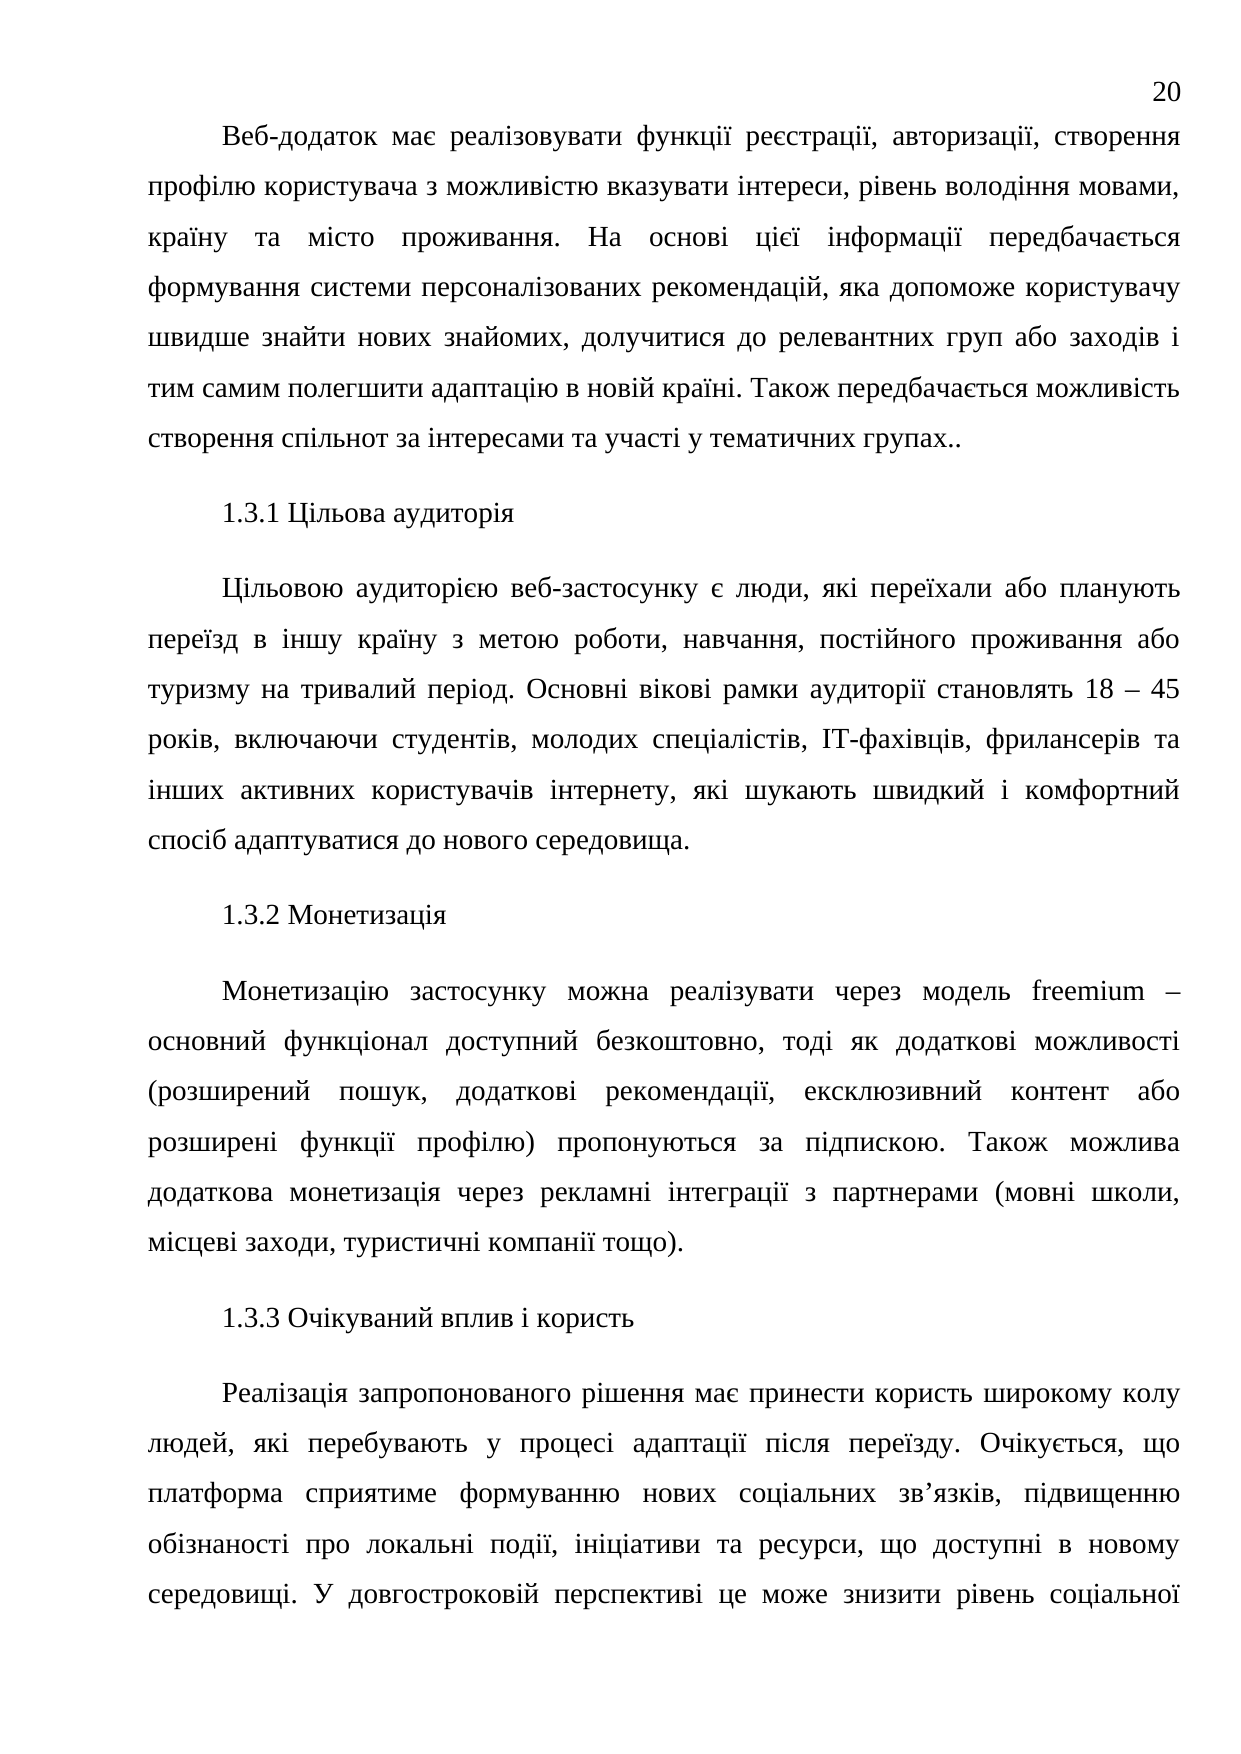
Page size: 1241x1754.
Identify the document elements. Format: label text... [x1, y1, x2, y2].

text Цільовою аудиторією веб-застосунку є люди, які переїхали або планують переїзд в іншу країну з метою роботи, навчання, постійного проживання або туризму на тривалий період. Основні вікові рамки аудиторії становлять 18 – 45 років, включаючи студентів, молодих спеціалістів, IT-фахівців, фрилансерів та інших активних користувачів інтернету, які шукають швидкий і комфортний спосіб адаптуватися до нового середовища. [148, 571, 1181, 856]
text 1.3.1 Цільова аудиторія [148, 495, 1181, 529]
text 1.3.3 Очікуваний вплив і користь [148, 1300, 1181, 1333]
text Монетизацію застосунку можна реалізувати через модель freemium – основний функціонал доступний безкоштовно, тоді як додаткові можливості (розширений пошук, додаткові рекомендації, ексклюзивний контент або розширені функції профілю) пропонуються за підпискою. Також можлива додаткова монетизація через рекламні інтеграції з партнерами (мовні школи, місцеві заходи, туристичні компанії тощо). [148, 973, 1181, 1258]
text 1.3.2 Монетизація [148, 897, 1181, 931]
text Веб-додаток має реалізовувати функції реєстрації, авторизації, створення профілю користувача з можливістю вказувати інтереси, рівень володіння мовами, країну та місто проживання. На основі цієї інформації передбачається формування системи персоналізованих рекомендацій, яка допоможе користувачу швидше знайти нових знайомих, долучитися до релевантних груп або заходів і тим самим полегшити адаптацію в новій країні. Також передбачається можливість створення спільнот за інтересами та участі у тематичних групах.. [148, 118, 1181, 453]
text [148, 1375, 1181, 1610]
